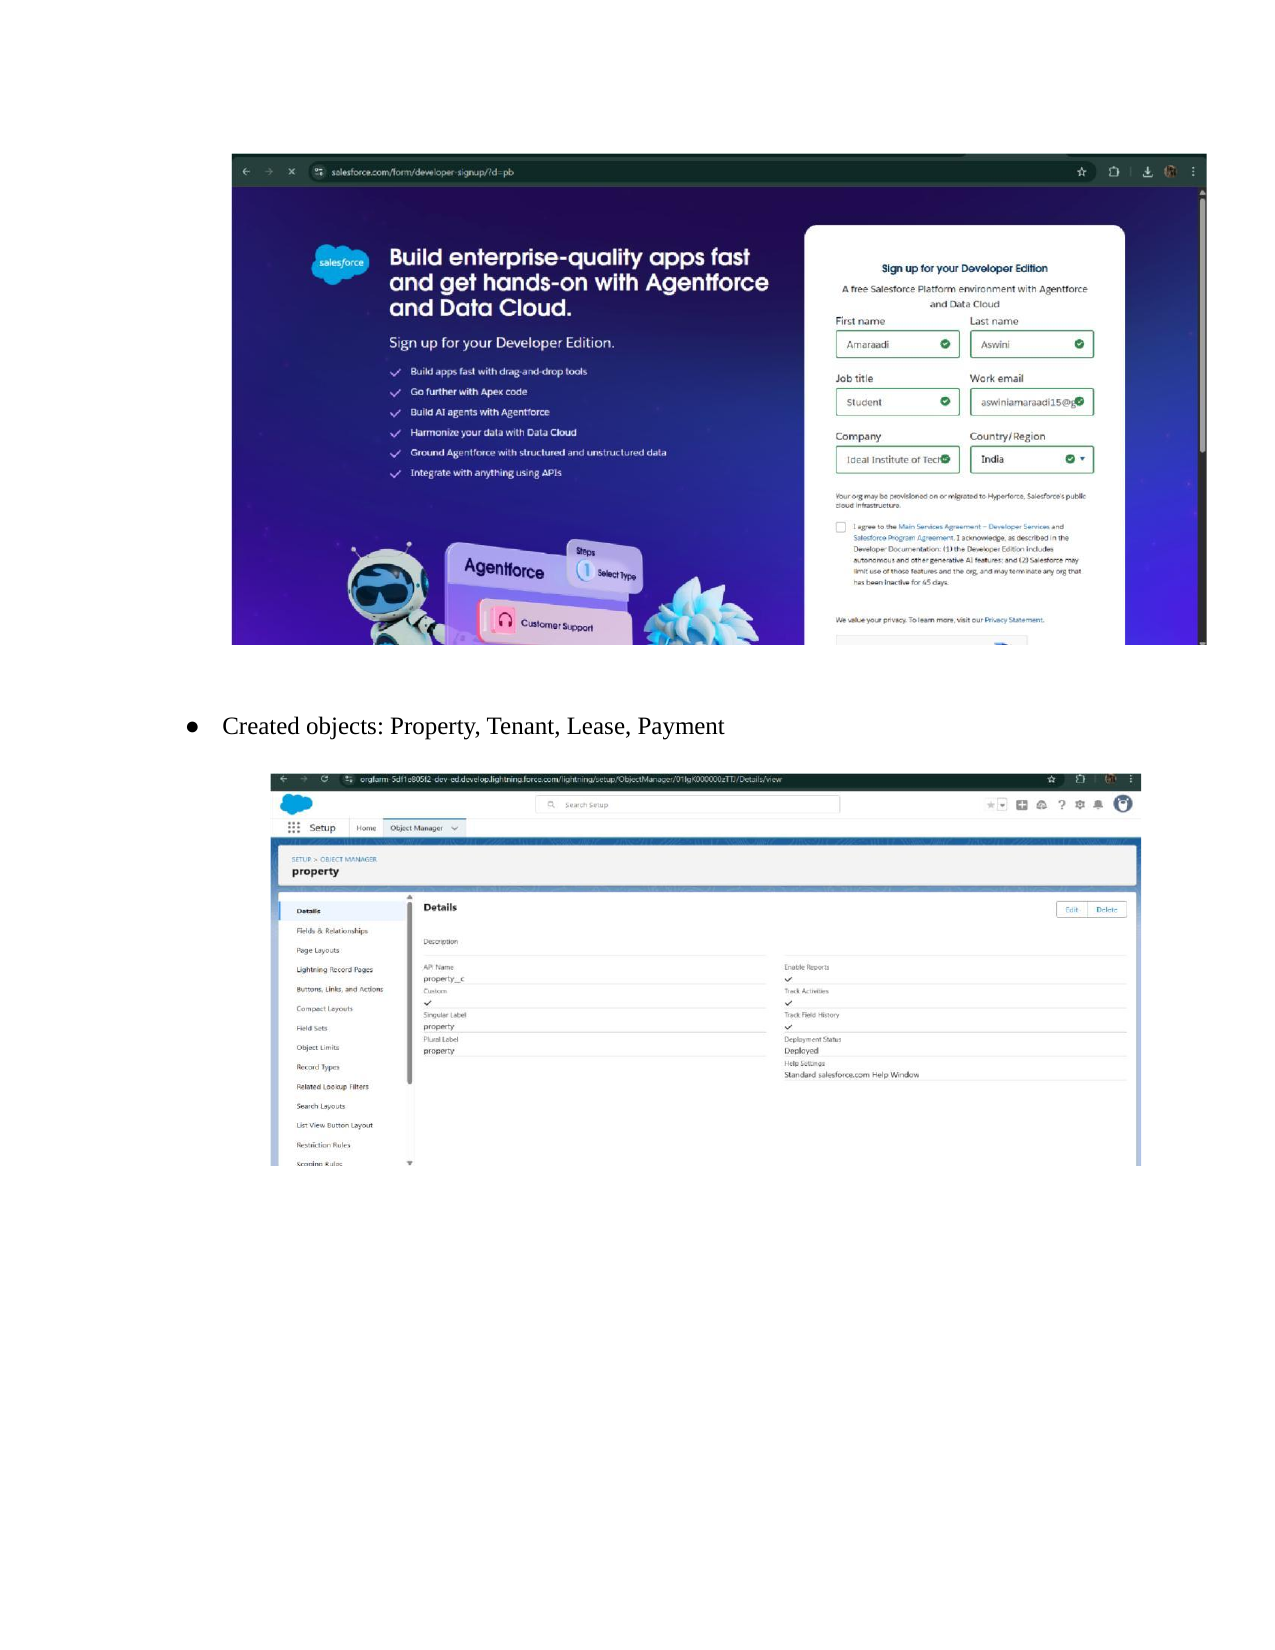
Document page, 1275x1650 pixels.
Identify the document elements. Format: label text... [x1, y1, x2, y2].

picture [270, 773, 1142, 1166]
list Created objects: Property, Tenant, Lease, Payment [184, 711, 1168, 740]
picture [231, 153, 1207, 645]
